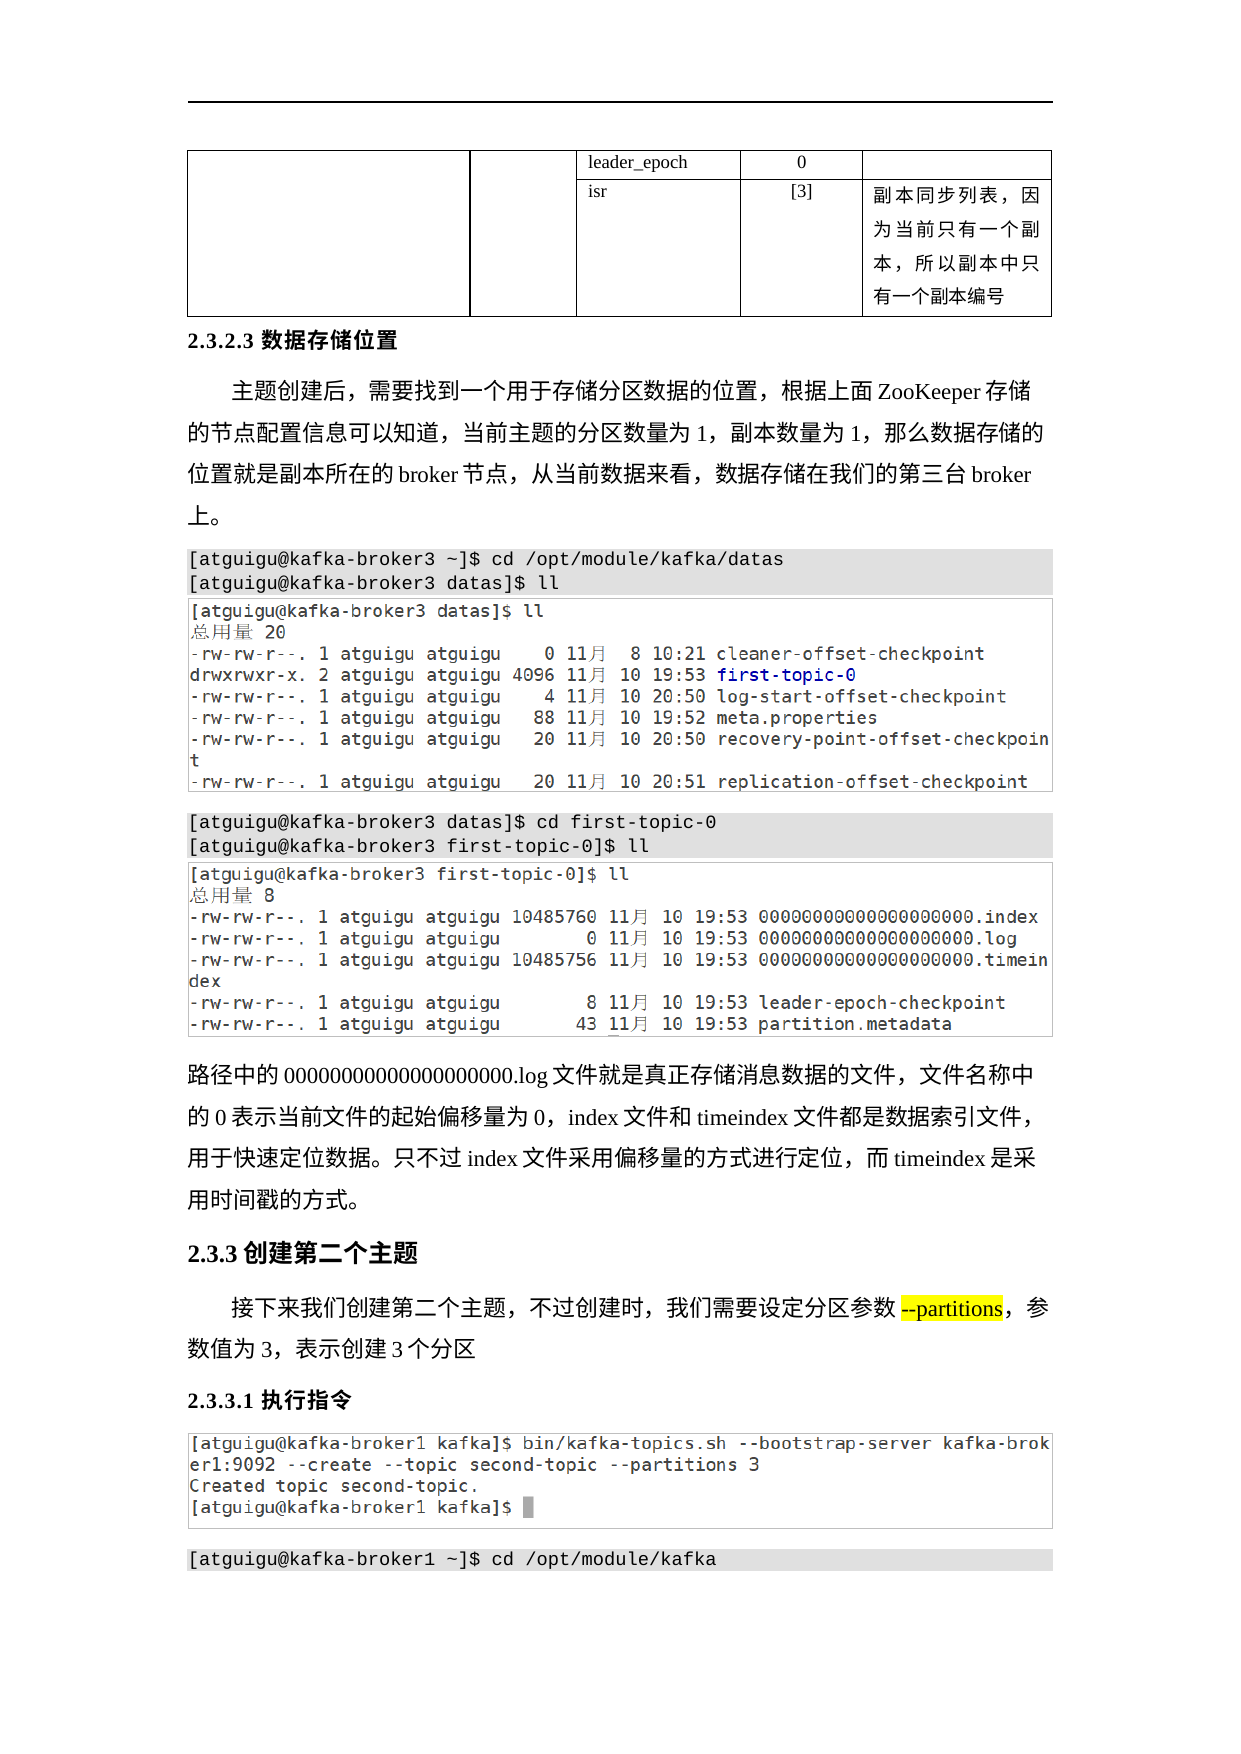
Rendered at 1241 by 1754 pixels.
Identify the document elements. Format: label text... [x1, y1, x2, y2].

text [atguigu@kafka-broker1 ~]$ cd /opt/module/kafka [187, 1549, 1053, 1571]
picture [189, 599, 1052, 791]
picture [189, 1434, 1052, 1528]
subtitle 2.3.2.3 数据存储位置 [187, 323, 1053, 355]
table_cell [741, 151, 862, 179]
subtitle 2.3.3 创建第二个主题 [187, 1234, 1053, 1270]
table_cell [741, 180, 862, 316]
text 路径中的00000000000000000000.log文件就是真正存储消息数据的文件，文件名称中的0表示当前文件的起始偏移量为0，index文件和timeindex文件都是数据索引文件，用于快速定位数据。只不过index文件采用偏移量的方式进行定位，而timeindex是采用时间戳的方式。 [187, 1057, 1053, 1215]
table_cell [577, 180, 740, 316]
subtitle 2.3.3.1 执行指令 [187, 1383, 1053, 1414]
text [atguigu@kafka-broker3 datas]$ ll [187, 574, 1053, 595]
text 接下来我们创建第二个主题，不过创建时，我们需要设定分区参数 --partitions，参数值为3，表示创建3个分区 [187, 1289, 1053, 1364]
text [atguigu@kafka-broker3 datas]$ cd first-topic-0 [187, 813, 1053, 834]
text [atguigu@kafka-broker3 ~]$ cd /opt/module/kafka/datas [187, 549, 1053, 571]
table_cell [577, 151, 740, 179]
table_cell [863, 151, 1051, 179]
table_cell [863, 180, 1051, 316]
picture [189, 863, 1052, 1036]
text 主题创建后，需要找到一个用于存储分区数据的位置，根据上面ZooKeeper存储的节点配置信息可以知道，当前主题的分区数量为1，副本数量为1，那么数据存储的位置就是副本所在的broker节点，从当前数据来看，数据存储在我们的第三台broker上。 [187, 373, 1053, 531]
text [atguigu@kafka-broker3 first-topic-0]$ ll [187, 837, 1053, 858]
